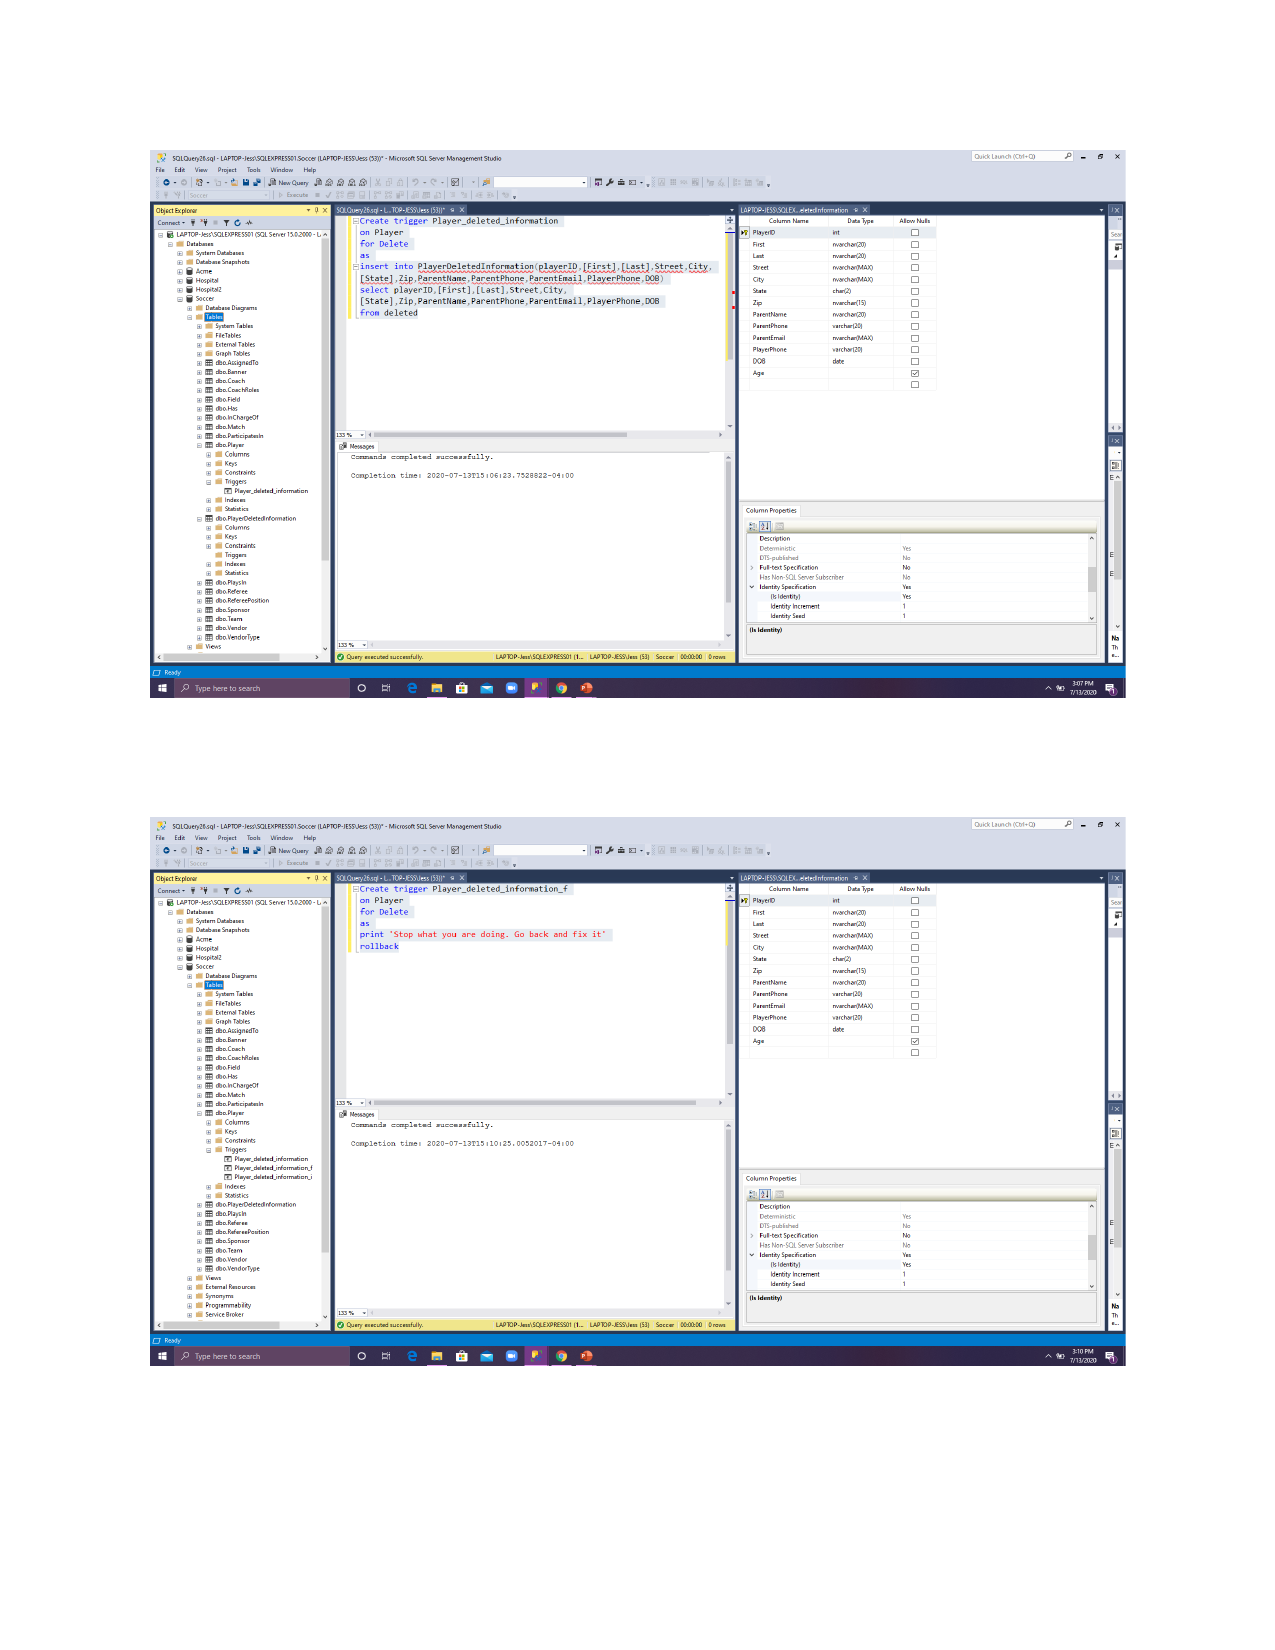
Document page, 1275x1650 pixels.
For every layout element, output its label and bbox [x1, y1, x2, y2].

picture [150, 150, 1126, 698]
picture [150, 817, 1126, 1366]
